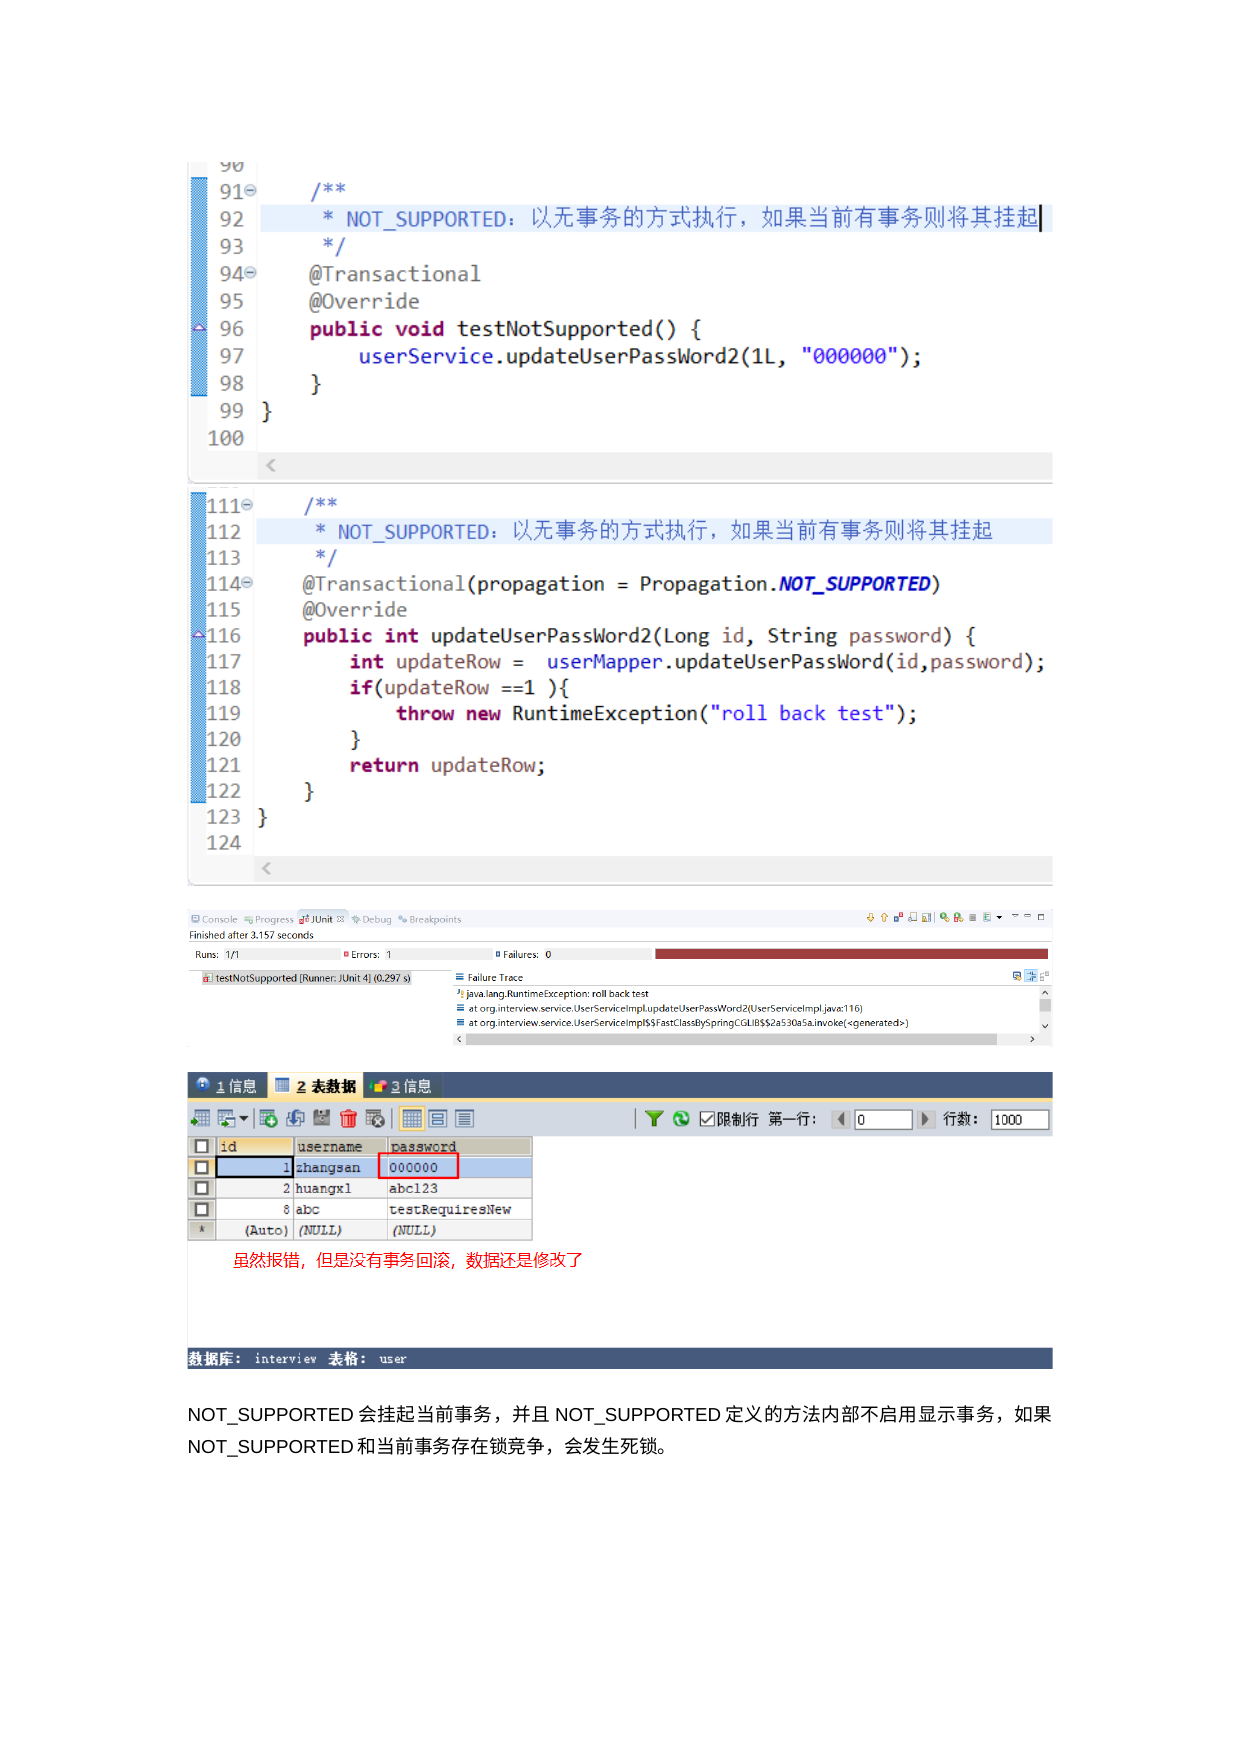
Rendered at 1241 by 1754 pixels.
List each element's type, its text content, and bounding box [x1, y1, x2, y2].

picture [187, 162, 1053, 484]
picture [187, 909, 1053, 1047]
text NOT_SUPPORTED会挂起当前事务，并且NOT_SUPPORTED定义的方法内部不启用显示事务，如果NOT_SUPPORTED和当前事务存在锁竞争，会发生死锁。 [187, 1397, 1053, 1462]
picture [187, 1072, 1053, 1369]
picture [187, 487, 1053, 886]
